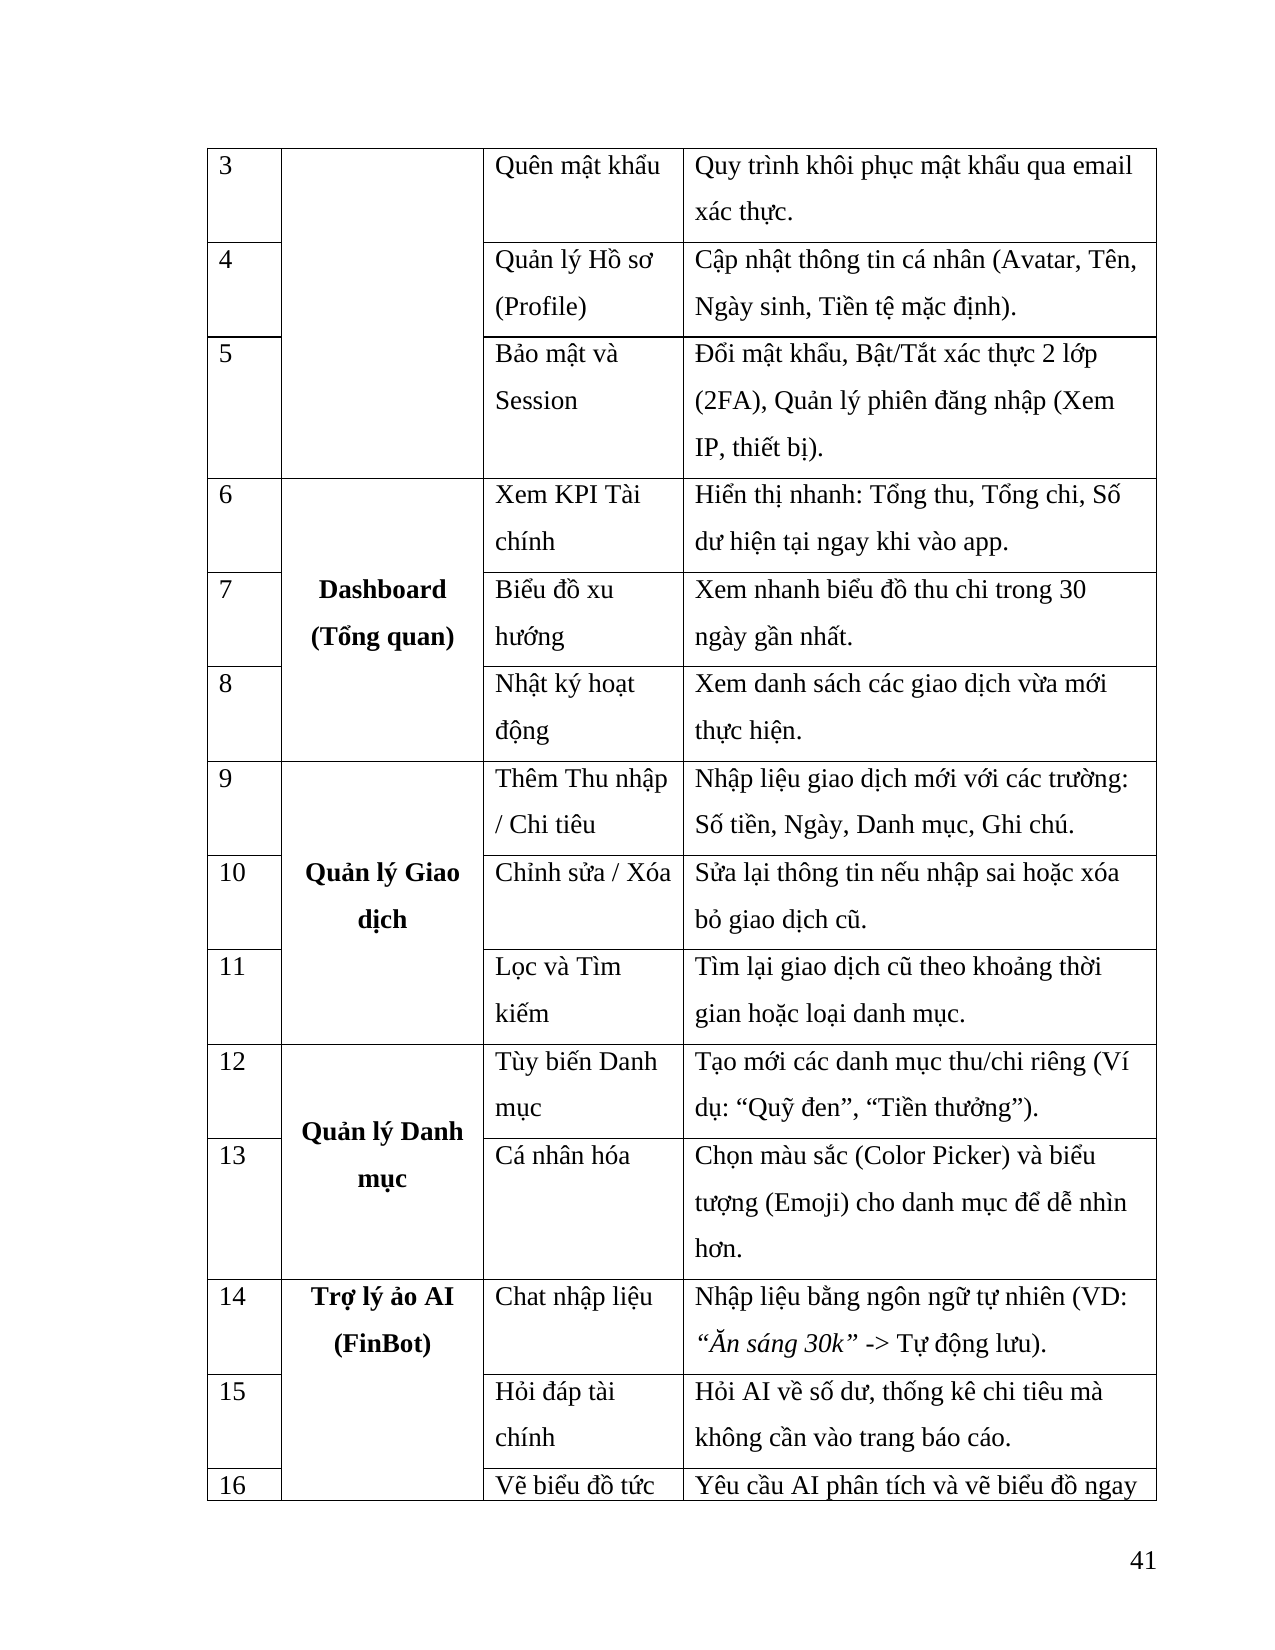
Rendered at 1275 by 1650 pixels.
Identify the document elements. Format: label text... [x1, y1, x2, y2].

table_cell Xem nhanh biểu đồ thu chi trong 30 ngày gần nhất. [684, 573, 1156, 666]
table_cell 12 [208, 1045, 281, 1138]
table_cell Quên mật khẩu [484, 149, 683, 242]
table_cell Chỉnh sửa / Xóa [484, 856, 683, 949]
table_cell 8 [208, 667, 281, 761]
table_cell 15 [208, 1375, 281, 1468]
table_cell Bảo mật và Session [484, 338, 683, 477]
table_cell Hỏi AI về số dư, thống kê chi tiêu mà không cần vào trang báo cáo. [684, 1375, 1156, 1468]
table_cell Thêm Thu nhập / Chi tiêu [484, 762, 683, 855]
table_cell Chọn màu sắc (Color Picker) và biểu tượng (Emoji) cho danh mục để dễ nhìn hơn. [684, 1139, 1156, 1279]
table_cell Tạo mới các danh mục thu/chi riêng (Ví dụ: “Quỹ đen”, “Tiền thưởng”). [684, 1045, 1156, 1138]
table_cell 9 [208, 762, 281, 855]
table_cell Đổi mật khẩu, Bật/Tắt xác thực 2 lớp (2FA), Quản lý phiên đăng nhập (Xem IP, thiết bị). [684, 338, 1156, 477]
table_cell Quản lý Danh mục [282, 1045, 483, 1279]
table_cell 3 [208, 149, 281, 242]
table_cell 7 [208, 573, 281, 666]
table_cell 14 [208, 1280, 281, 1373]
table_cell Lọc và Tìm kiếm [484, 950, 683, 1044]
table_cell Cập nhật thông tin cá nhân (Avatar, Tên, Ngày sinh, Tiền tệ mặc định). [684, 243, 1156, 336]
table_cell 5 [208, 338, 281, 477]
table_cell 10 [208, 856, 281, 949]
table_cell Biểu đồ xu hướng [484, 573, 683, 666]
table_cell Trợ lý ảo AI (FinBot) [282, 1280, 483, 1500]
table_cell 4 [208, 243, 281, 336]
table_cell Sửa lại thông tin nếu nhập sai hoặc xóa bỏ giao dịch cũ. [684, 856, 1156, 949]
table_cell Xem danh sách các giao dịch vừa mới thực hiện. [684, 667, 1156, 761]
table_cell Quản lý Giao dịch [282, 762, 483, 1044]
table_cell Dashboard (Tổng quan) [282, 479, 483, 761]
table_cell Quy trình khôi phục mật khẩu qua email xác thực. [684, 149, 1156, 242]
table_cell Nhập liệu giao dịch mới với các trường: Số tiền, Ngày, Danh mục, Ghi chú. [684, 762, 1156, 855]
table_cell Xem KPI Tài chính [484, 479, 683, 572]
table_cell 6 [208, 479, 281, 572]
table_cell 11 [208, 950, 281, 1044]
table_cell Nhập liệu bằng ngôn ngữ tự nhiên (VD: “Ăn sáng 30k” -> Tự động lưu). [684, 1280, 1156, 1373]
table_cell Nhật ký hoạt động [484, 667, 683, 761]
table_cell Cá nhân hóa [484, 1139, 683, 1279]
table_cell 13 [208, 1139, 281, 1279]
table_cell Vẽ biểu đồ tức thì [484, 1469, 683, 1500]
table_cell Tìm lại giao dịch cũ theo khoảng thời gian hoặc loại danh mục. [684, 950, 1156, 1044]
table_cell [684, 1469, 1156, 1500]
table_cell Hỏi đáp tài chính [484, 1375, 683, 1468]
table_cell 16 [208, 1469, 281, 1500]
table_cell Hiển thị nhanh: Tổng thu, Tổng chi, Số dư hiện tại ngay khi vào app. [684, 479, 1156, 572]
table_cell Tùy biến Danh mục [484, 1045, 683, 1138]
table_cell Chat nhập liệu [484, 1280, 683, 1373]
table_cell Quản lý Hồ sơ (Profile) [484, 243, 683, 336]
